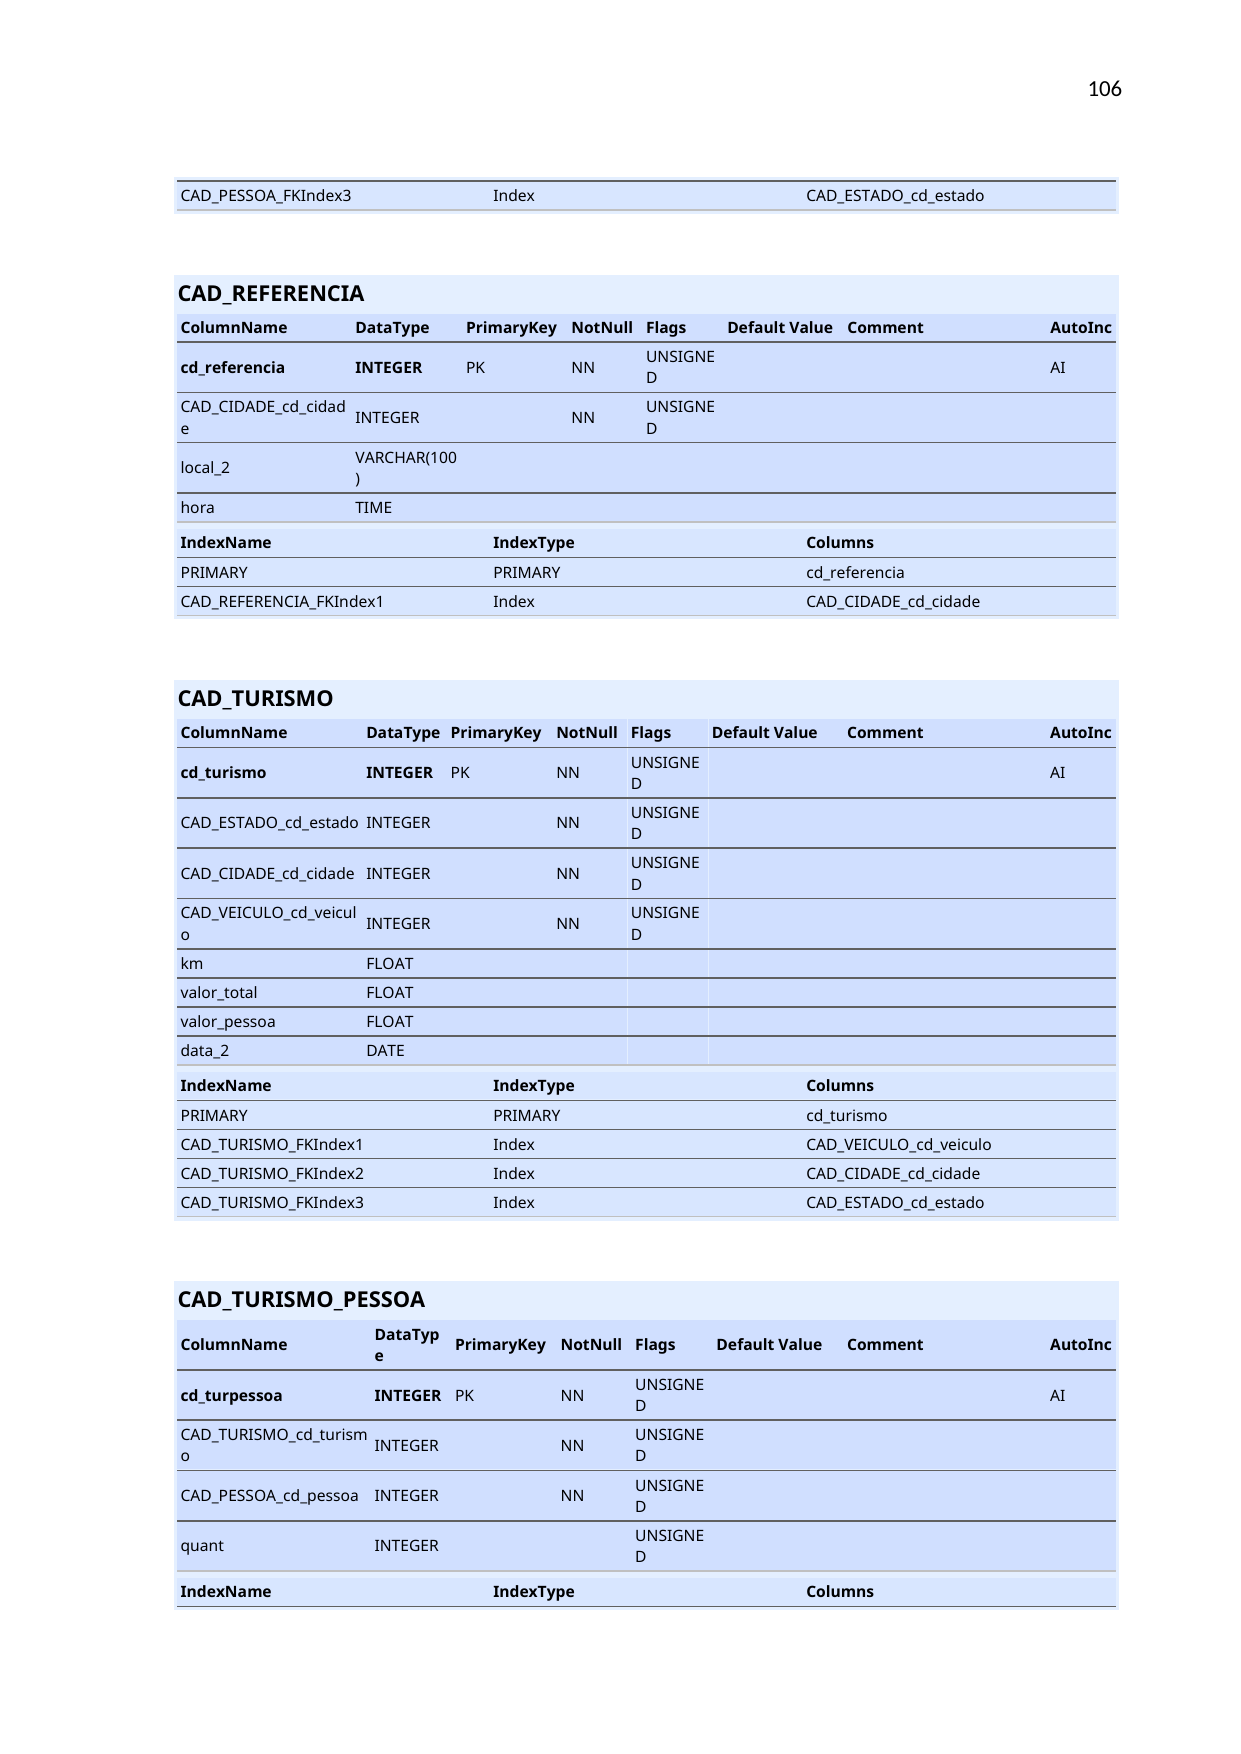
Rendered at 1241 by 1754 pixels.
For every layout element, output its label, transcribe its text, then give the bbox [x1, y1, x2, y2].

table_cell [174, 311, 1119, 526]
table_cell [174, 1069, 1119, 1221]
table_header CAD_REFERENCIA [174, 275, 1119, 311]
table_cell [174, 716, 1119, 1069]
table_cell [174, 1317, 1119, 1575]
table_cell [174, 1575, 1119, 1610]
table_header CAD_TURISMO_PESSOA [174, 1281, 1119, 1317]
table_header CAD_TURISMO [174, 680, 1119, 716]
table_cell [174, 177, 1119, 214]
table_cell [174, 526, 1119, 619]
